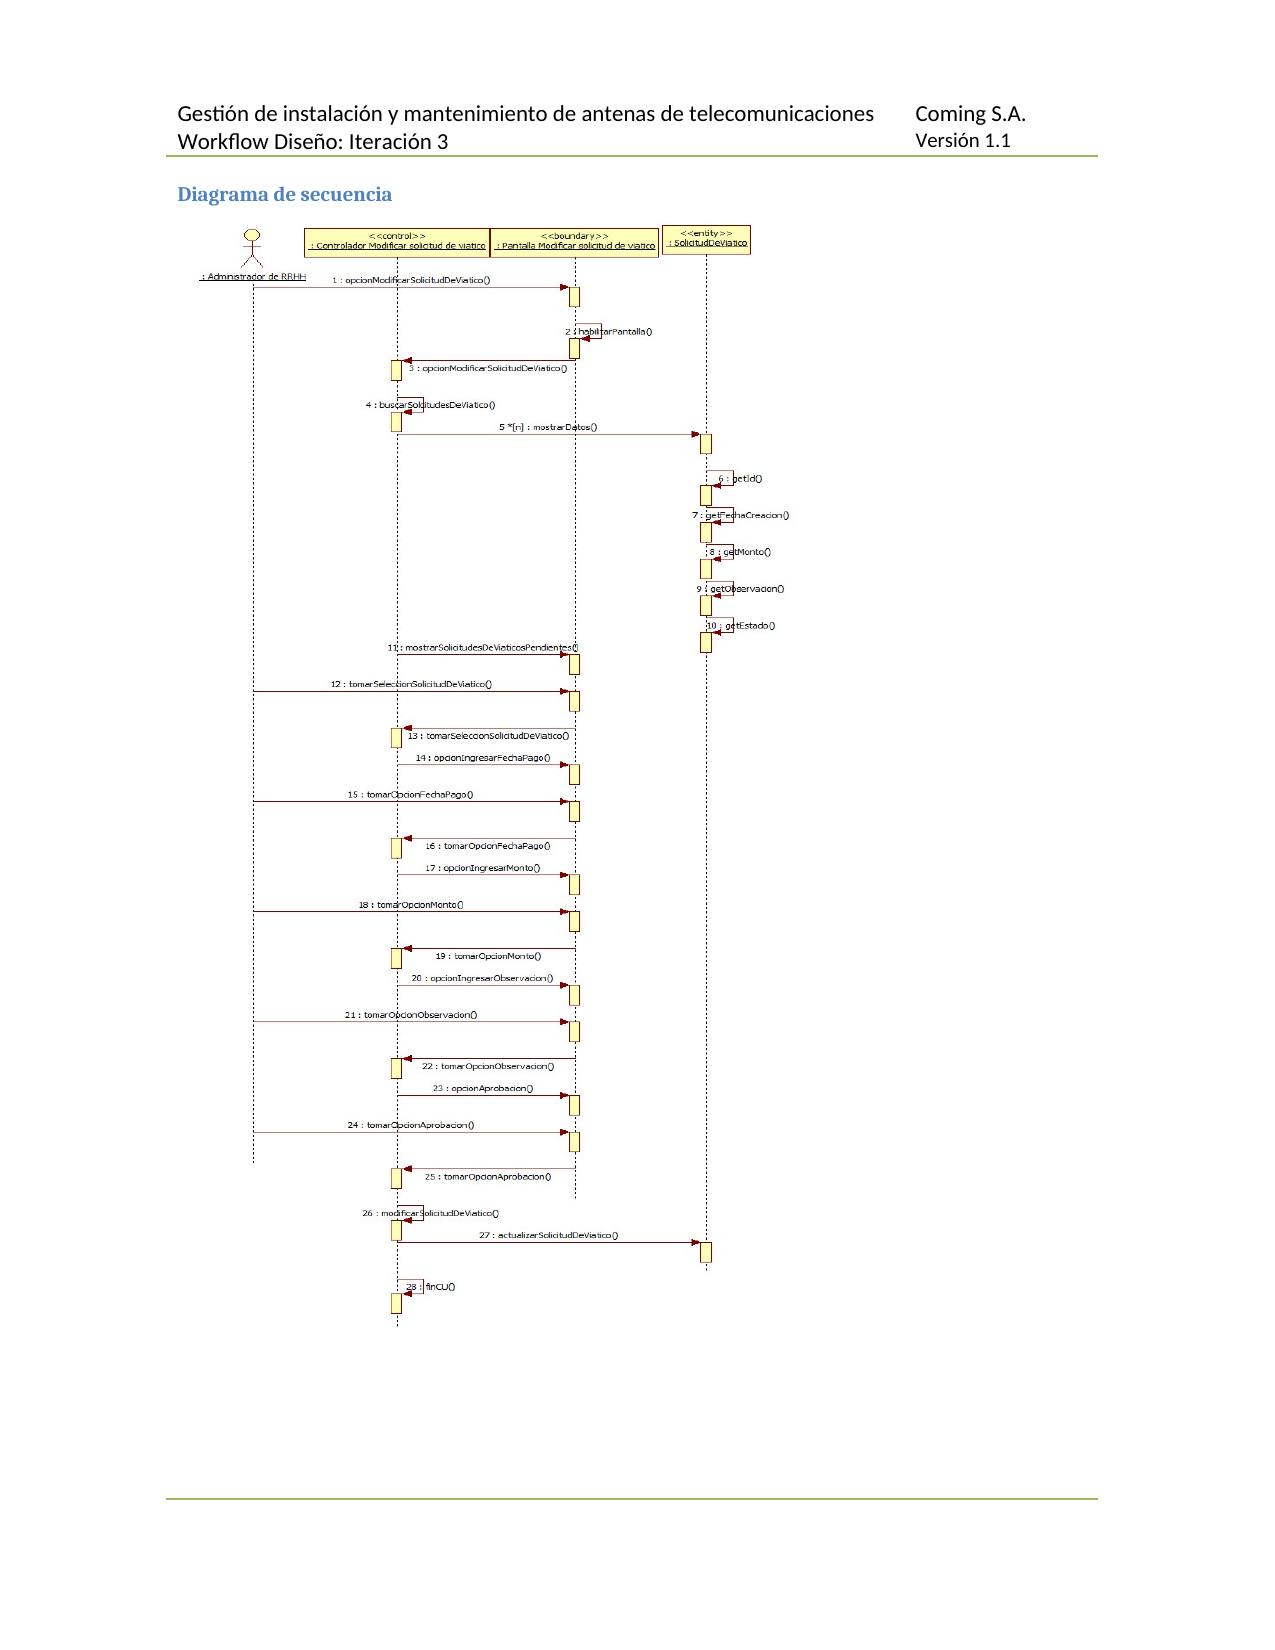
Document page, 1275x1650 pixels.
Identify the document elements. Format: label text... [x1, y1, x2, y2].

picture [177, 210, 806, 1343]
subtitle Diagrama de secuencia [177, 183, 1098, 207]
